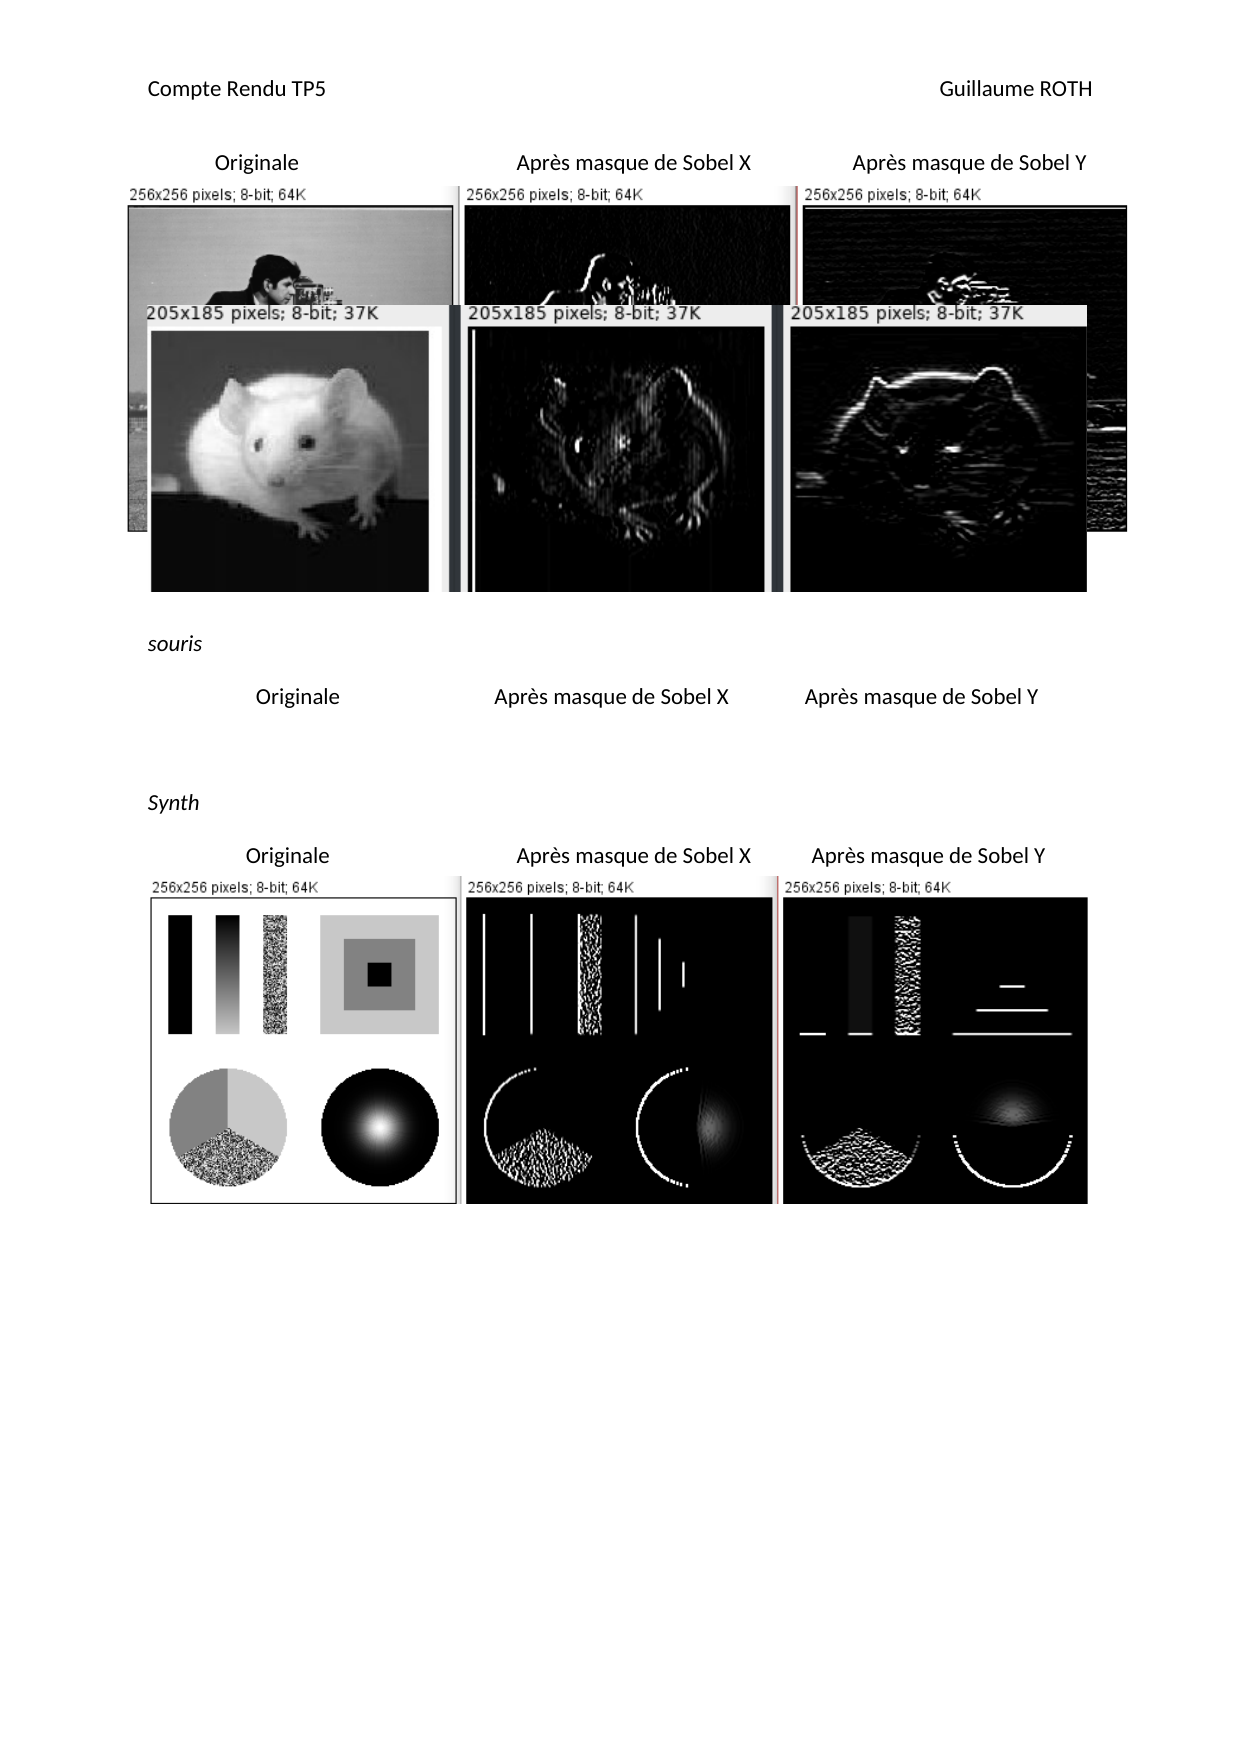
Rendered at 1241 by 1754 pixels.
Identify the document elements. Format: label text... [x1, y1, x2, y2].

picture [124, 186, 1127, 592]
text Originale Après masque de Sobel X Après masque de Sobel Y [148, 148, 1093, 176]
text souris [148, 533, 1093, 657]
picture [147, 876, 1088, 1204]
text Originale Après masque de Sobel X Après masque de Sobel Y [148, 682, 1093, 710]
text Synth [148, 788, 1093, 816]
text Originale Après masque de Sobel X Après masque de Sobel Y [148, 841, 1093, 869]
